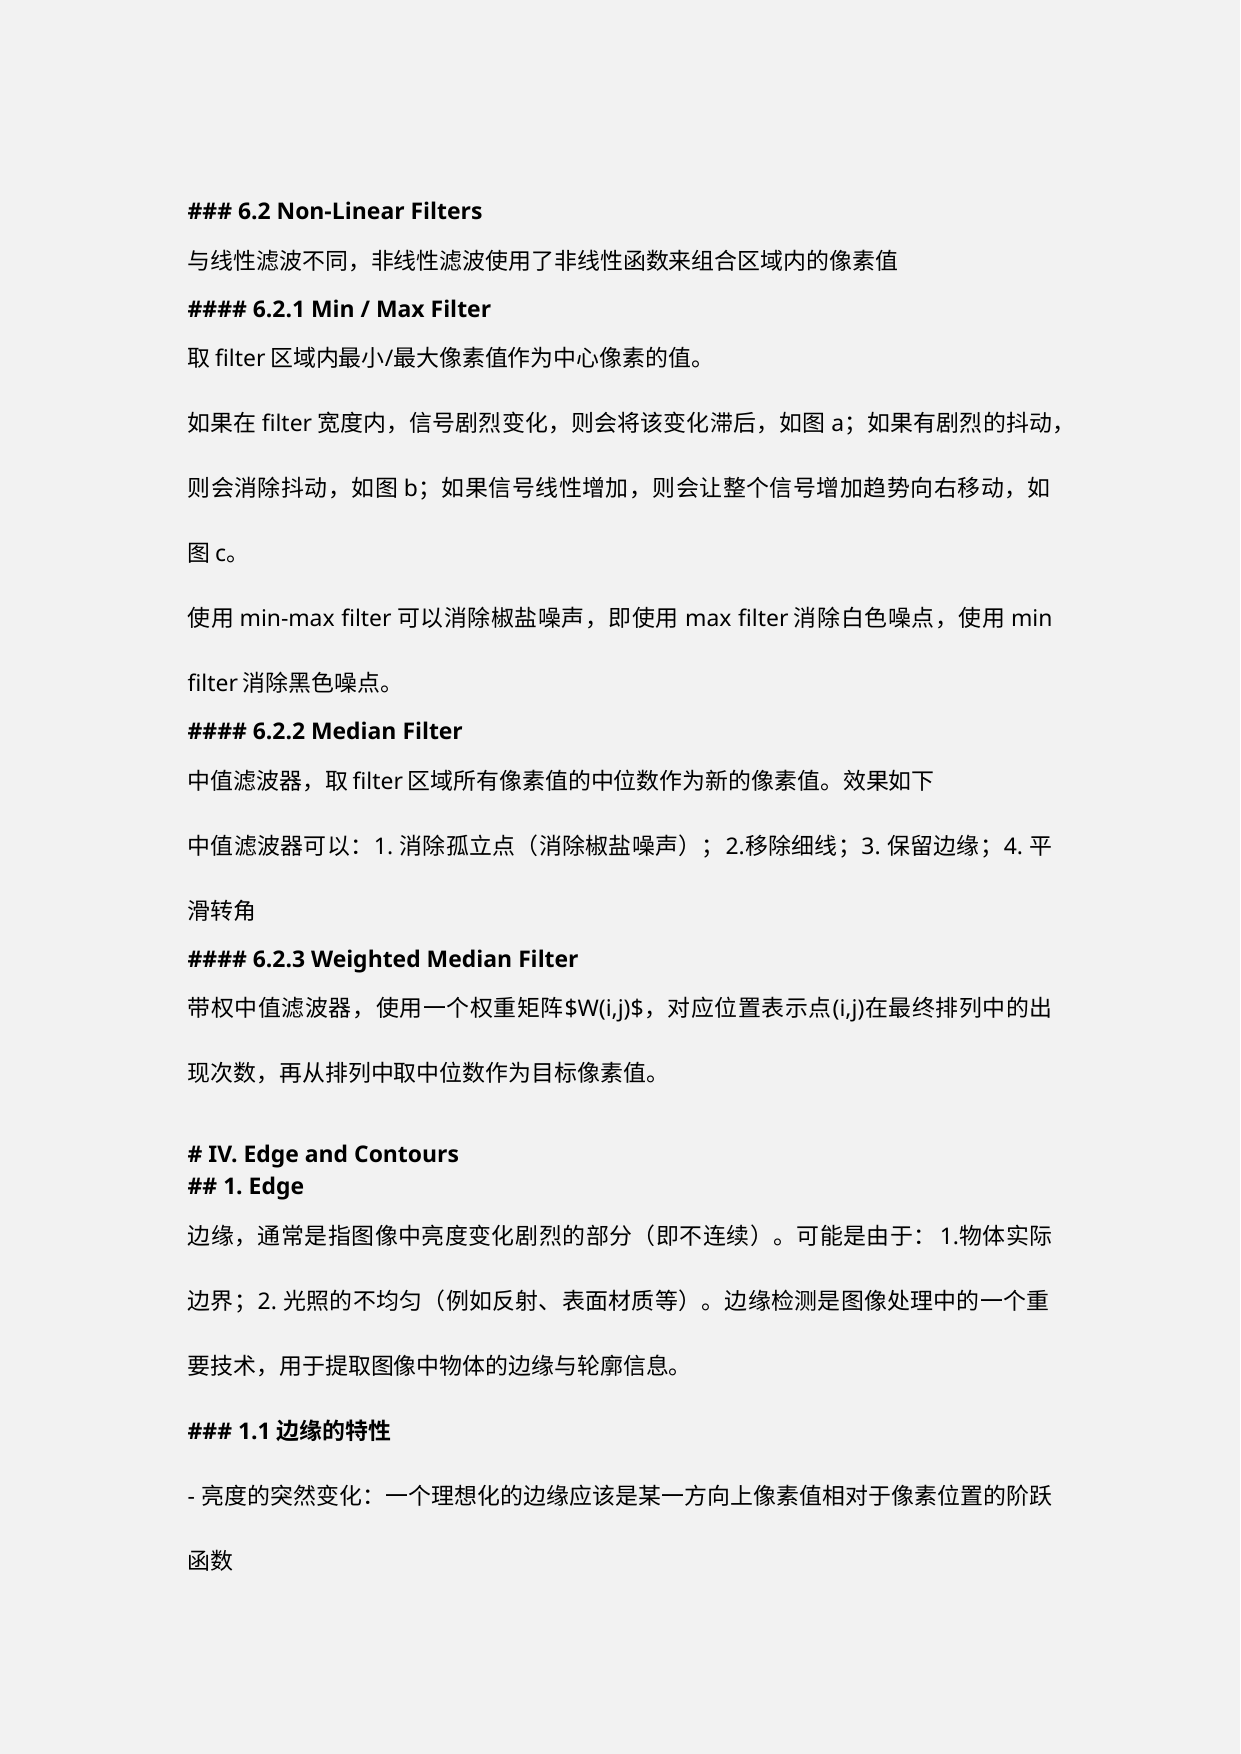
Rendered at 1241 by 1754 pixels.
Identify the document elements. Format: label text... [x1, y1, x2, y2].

text 中值滤波器，取filter区域所有像素值的中位数作为新的像素值。效果如下 [187, 747, 1053, 812]
text 与线性滤波不同，非线性滤波使用了非线性函数来组合区域内的像素值 [187, 227, 1053, 292]
text ### 1.1 边缘的特性 [187, 1397, 1053, 1462]
text #### 6.2.3 Weighted Median Filter [187, 942, 1053, 974]
text 使用min-max filter可以消除椒盐噪声，即使用max filter消除白色噪点，使用min filter消除黑色噪点。 [187, 584, 1053, 714]
text 如果在filter宽度内，信号剧烈变化，则会将该变化滞后，如图a；如果有剧烈的抖动，则会消除抖动，如图b；如果信号线性增加，则会让整个信号增加趋势向右移动，如图c。 [187, 389, 1053, 584]
text #### 6.2.2 Median Filter [187, 714, 1053, 747]
text #### 6.2.1 Min / Max Filter [187, 292, 1053, 324]
text - 亮度的突然变化：一个理想化的边缘应该是某一方向上像素值相对于像素位置的阶跃函数 [187, 1462, 1053, 1592]
text ## 1. Edge [187, 1169, 1053, 1202]
text 带权中值滤波器，使用一个权重矩阵$W(i,j)$，对应位置表示点(i,j)在最终排列中的出现次数，再从排列中取中位数作为目标像素值。 [187, 974, 1053, 1104]
text # IV. Edge and Contours [187, 1137, 1053, 1169]
text 中值滤波器可以：1. 消除孤立点（消除椒盐噪声）；2.移除细线；3. 保留边缘；4. 平滑转角 [187, 812, 1053, 942]
text ### 6.2 Non-Linear Filters [187, 194, 1053, 227]
text 取filter区域内最小/最大像素值作为中心像素的值。 [187, 324, 1053, 389]
text 边缘，通常是指图像中亮度变化剧烈的部分（即不连续）。可能是由于：1.物体实际边界；2. 光照的不均匀（例如反射、表面材质等）。边缘检测是图像处理中的一个重要技术，用于提取图像中物体的边缘与轮廓信息。 [187, 1202, 1053, 1397]
